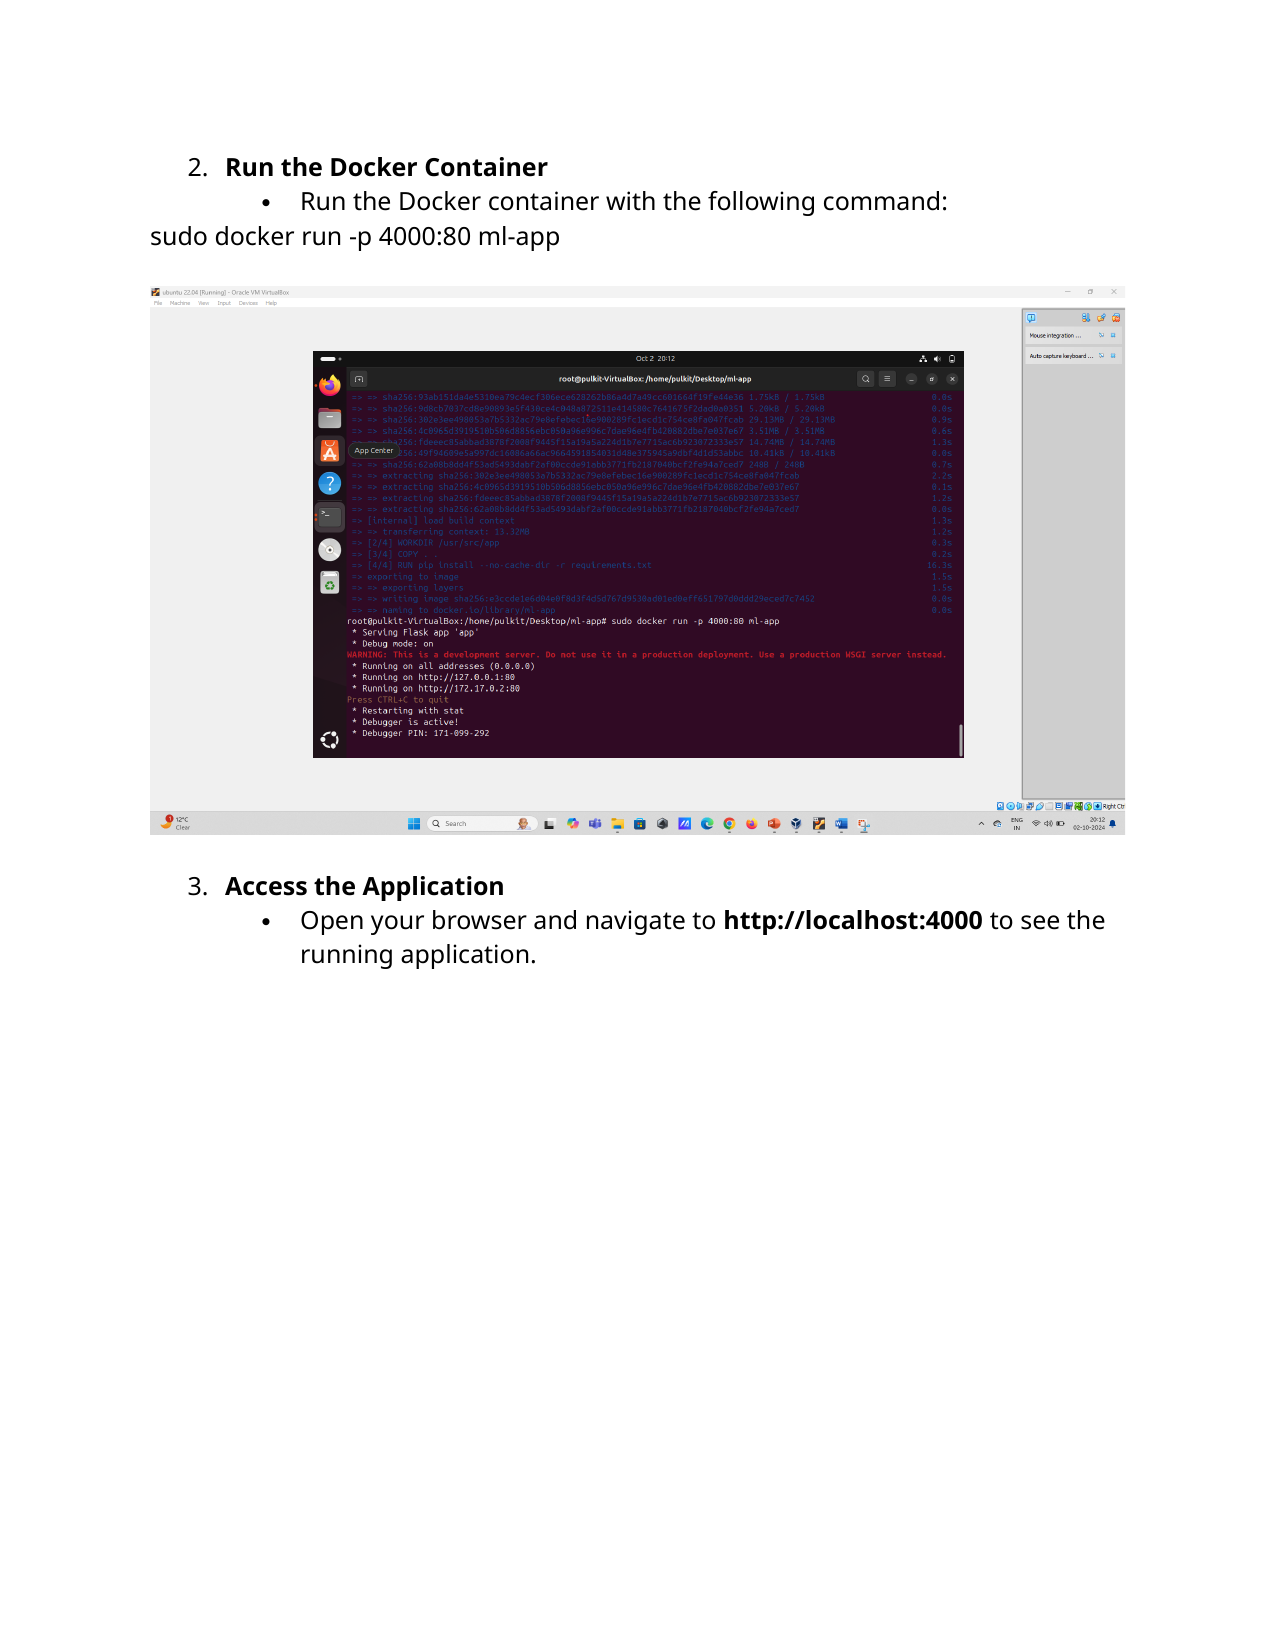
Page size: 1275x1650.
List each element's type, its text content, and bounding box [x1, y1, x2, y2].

list Open your browser and navigate to http://localhost:4000 to see the running application. [262, 903, 1125, 971]
picture [150, 286, 1125, 835]
list Run the Docker container with the following command: [262, 184, 1125, 218]
text sudo docker run -p 4000:80 ml-app [150, 218, 1125, 252]
list Run the Docker Container [187, 150, 1125, 184]
list Access the Application [187, 868, 1125, 903]
